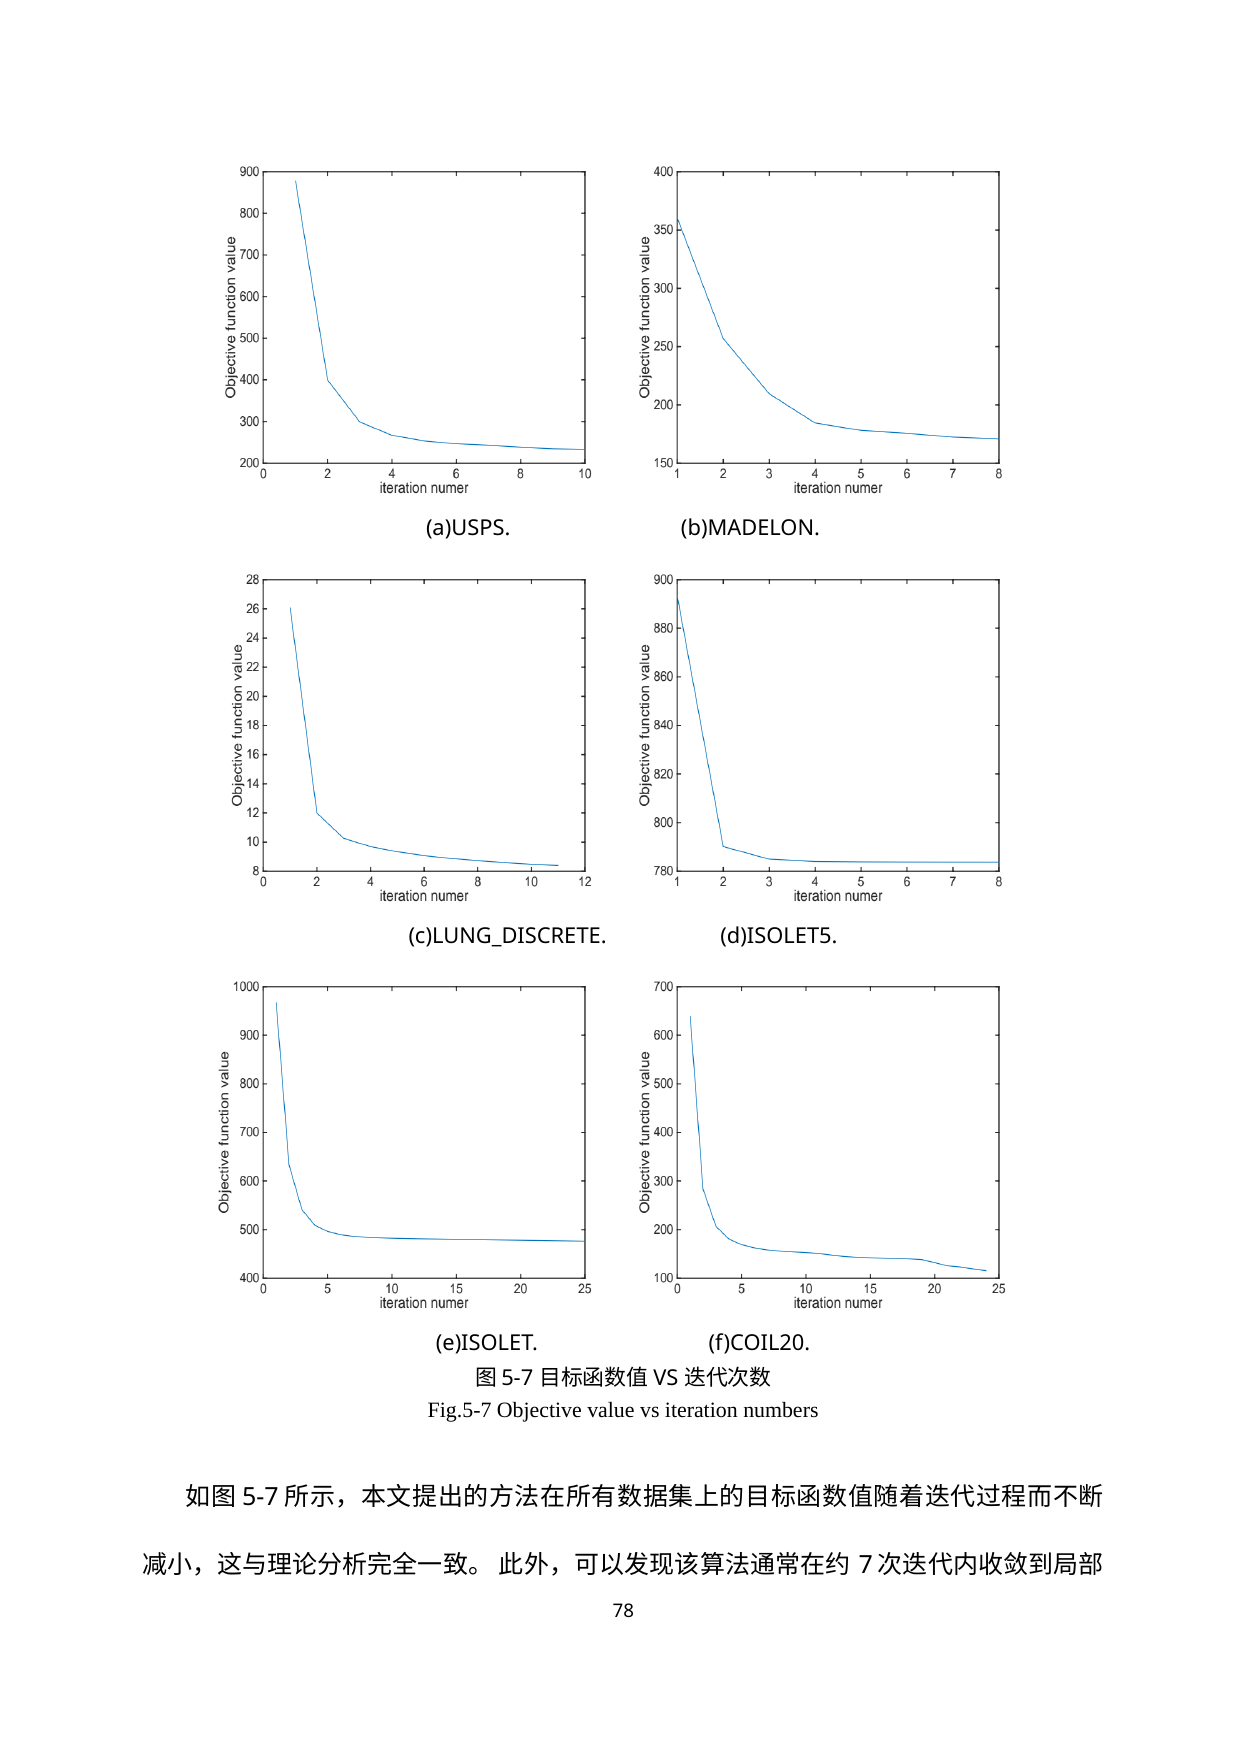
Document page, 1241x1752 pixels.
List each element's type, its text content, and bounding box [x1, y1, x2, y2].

text (c)LUNG_DISCRETE. (d)ISOLET5. [142, 917, 1104, 951]
text Fig.5-7 Objective value vs iteration numbers [142, 1393, 1104, 1427]
text (a)USPS. (b)MADELON. [142, 510, 1104, 544]
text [142, 1461, 1104, 1597]
text (e)ISOLET. (f)COIL20. [142, 1325, 1104, 1359]
text 图5-7 目标函数值 VS 迭代次数 [142, 1359, 1104, 1393]
